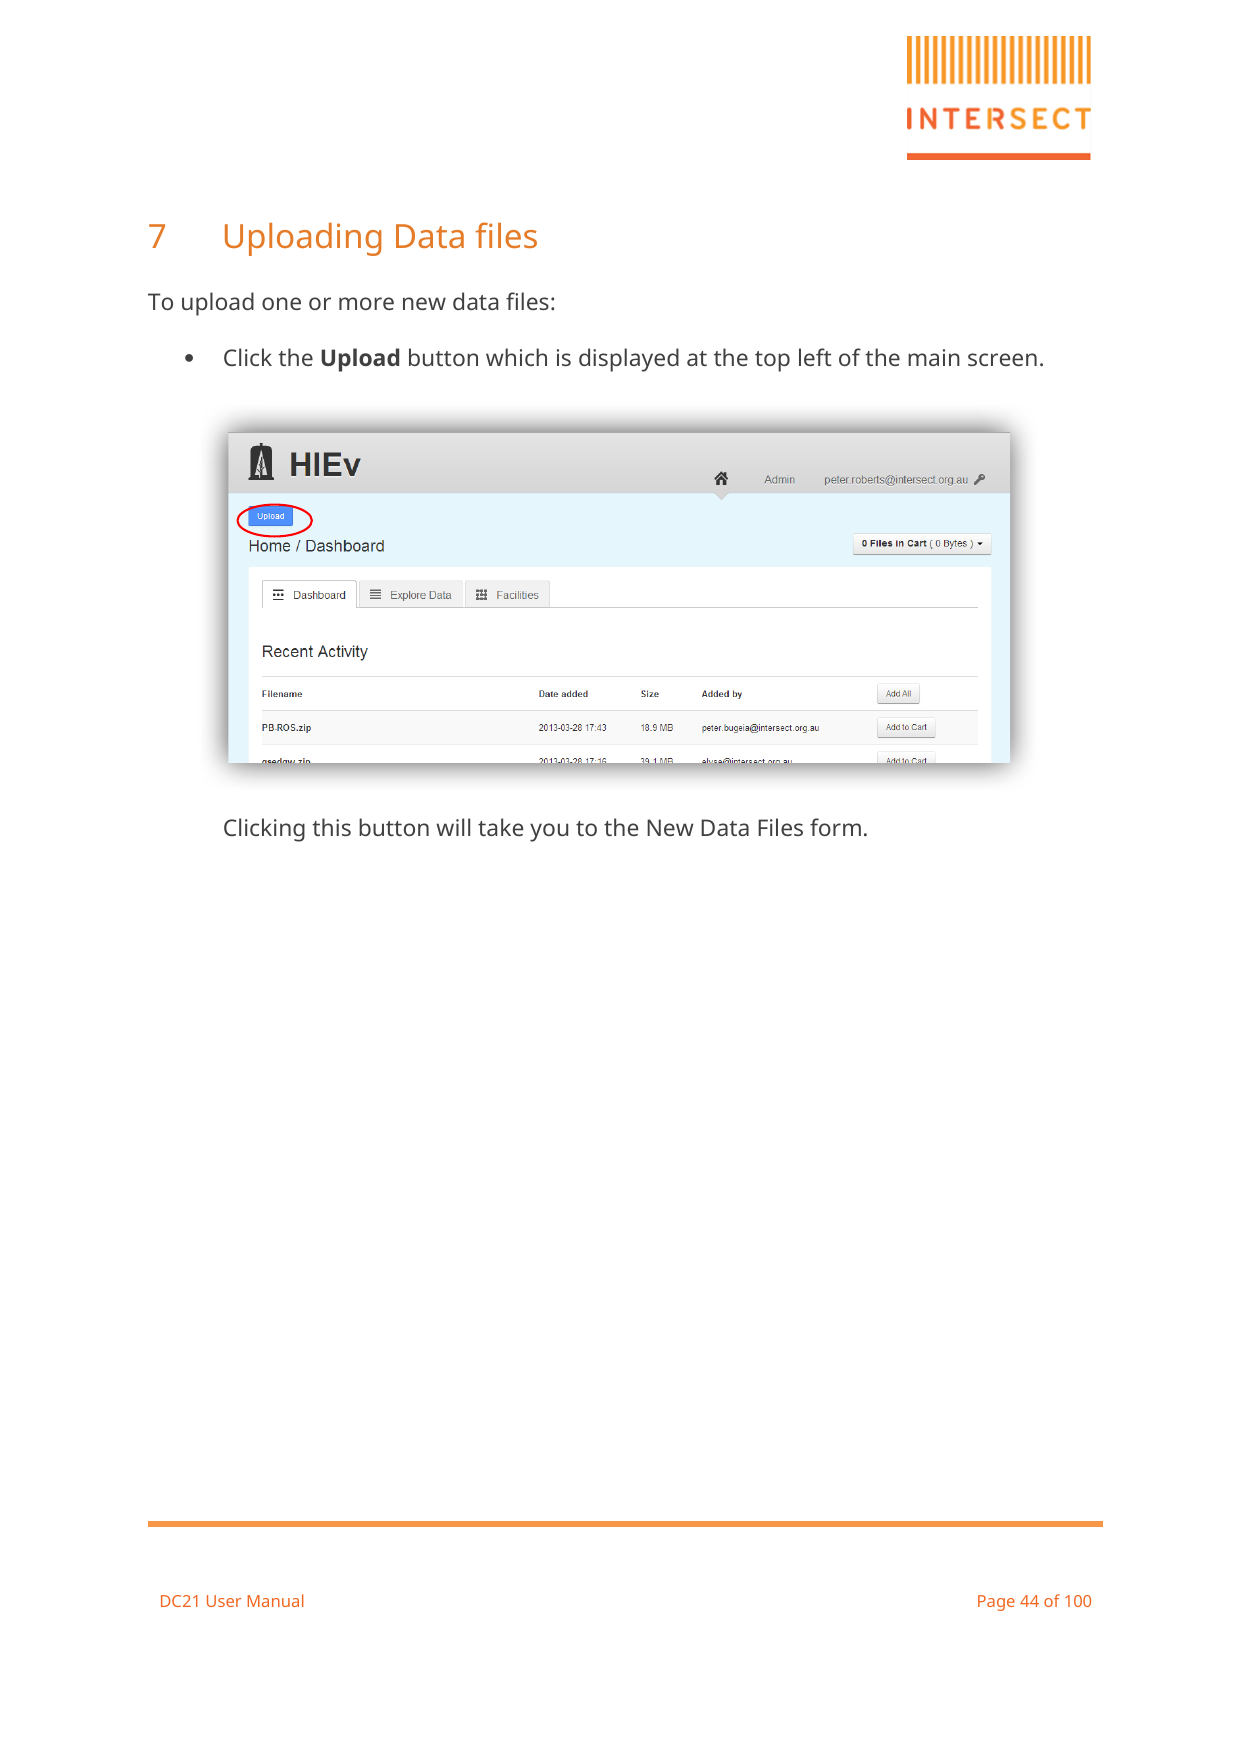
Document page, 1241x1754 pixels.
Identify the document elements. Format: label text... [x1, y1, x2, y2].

text Clicking this button will take you to the New Data Files form. [223, 812, 1092, 843]
text To upload one or more new data files: [148, 286, 1092, 317]
list Click the Upload button which is displayed at the top left of the main screen. [185, 342, 1092, 373]
picture [905, 34, 1093, 162]
subtitle Uploading Data files [148, 212, 1092, 258]
picture [228, 432, 1011, 763]
